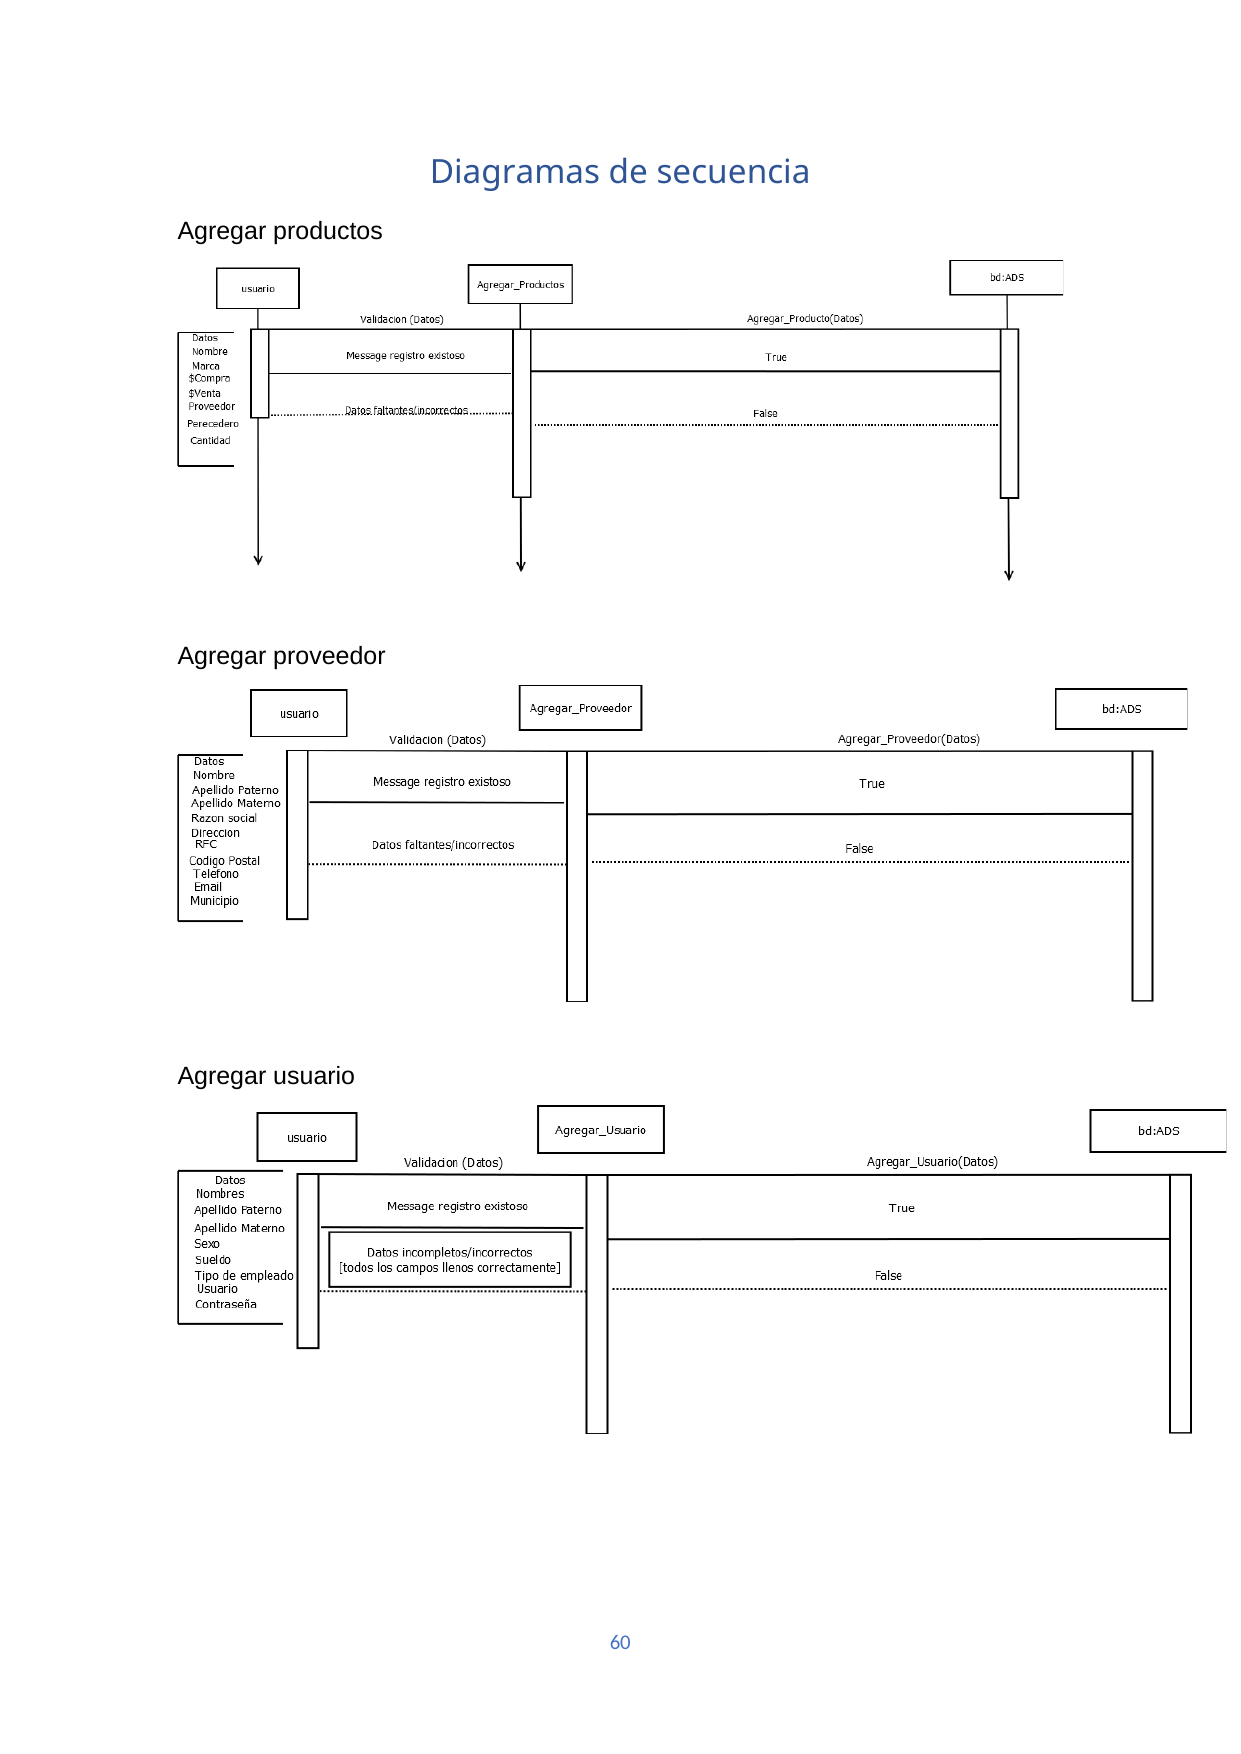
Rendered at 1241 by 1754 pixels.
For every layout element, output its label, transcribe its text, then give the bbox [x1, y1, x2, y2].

picture [177, 685, 1188, 1002]
picture [177, 260, 1064, 582]
picture [177, 1105, 1227, 1434]
subtitle Diagramas de secuencia [177, 148, 1063, 193]
text Agregar proveedor [177, 641, 1063, 669]
text Agregar productos [177, 216, 1063, 244]
text Agregar usuario [177, 1061, 1063, 1090]
